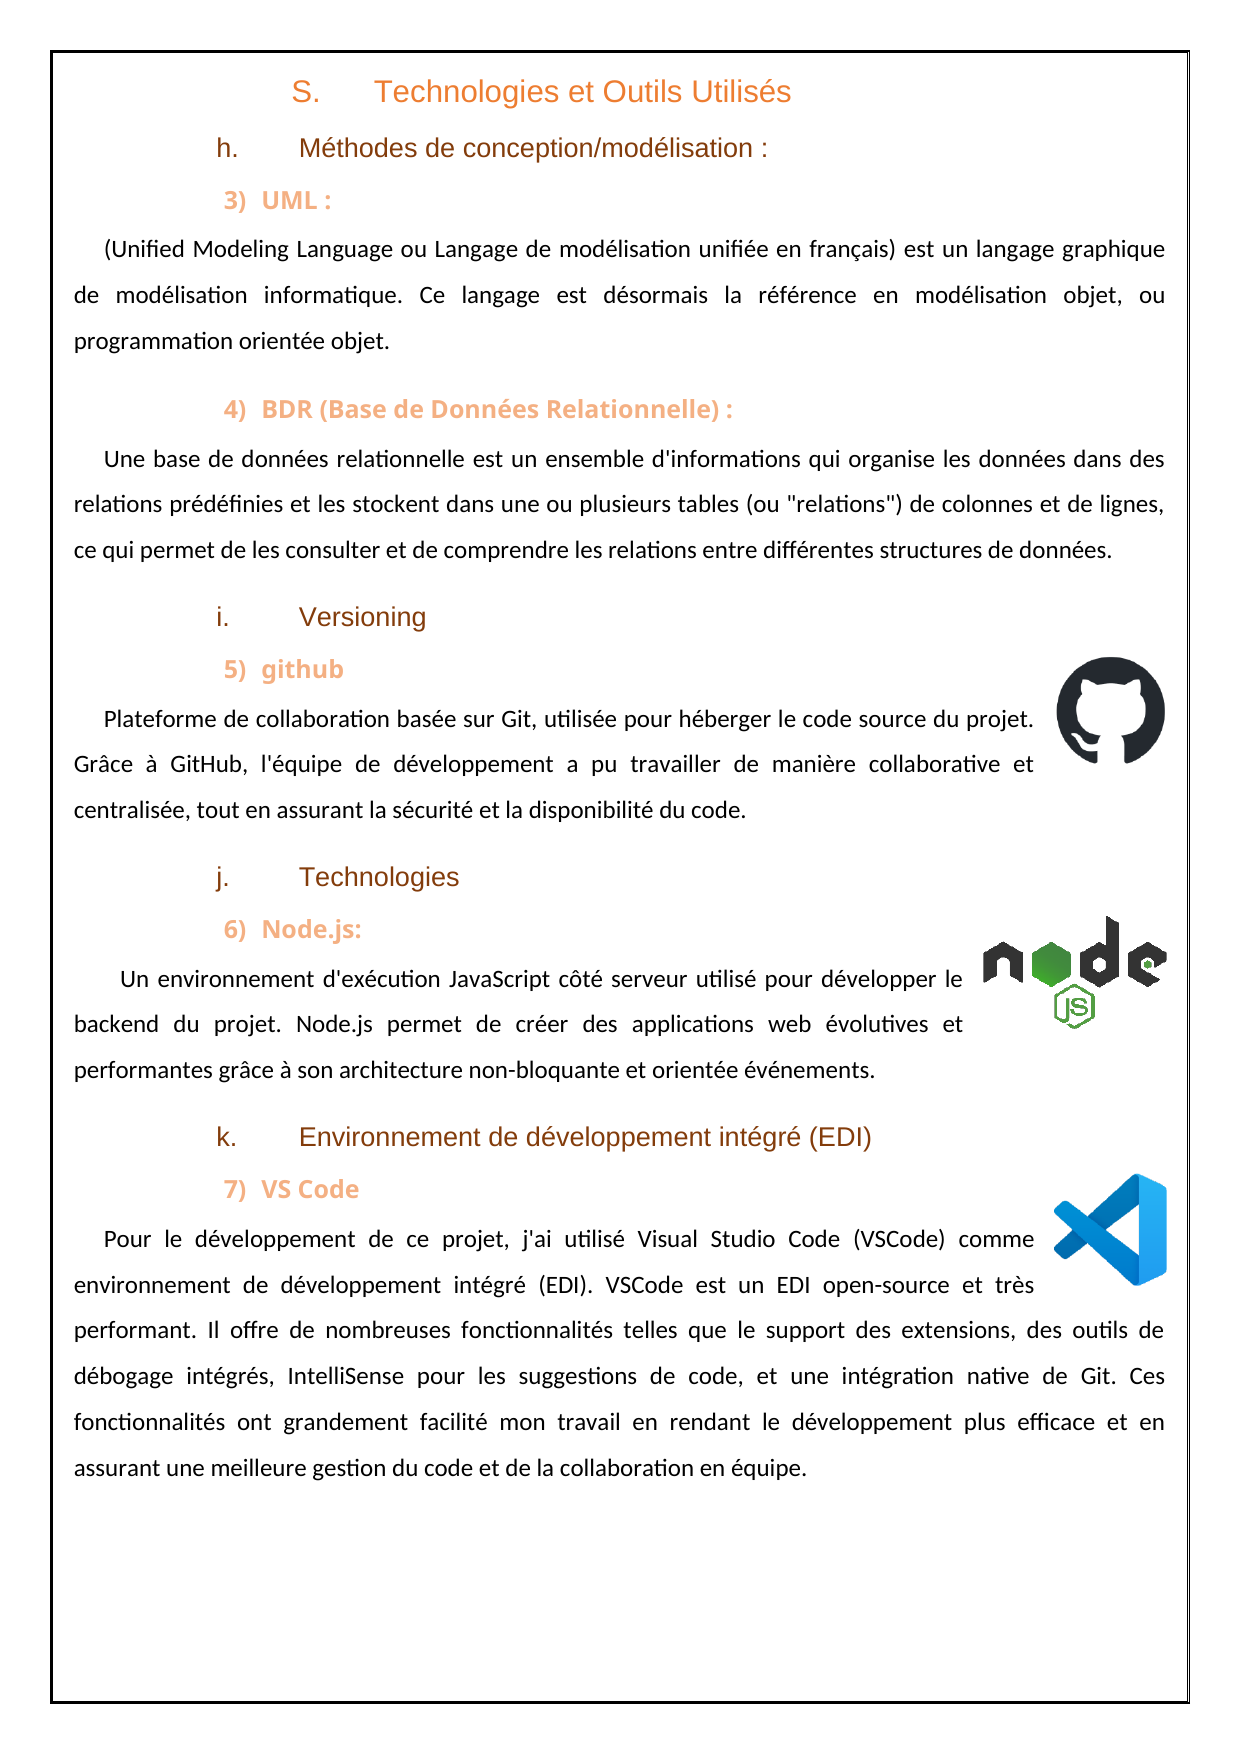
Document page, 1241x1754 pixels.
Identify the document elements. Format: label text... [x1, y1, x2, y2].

text Une base de données relationnelle est un ensemble d'informations qui organise les données dans des relations prédéfinies et les stockent dans une ou plusieurs tables (ou "relations") de colonnes et de lignes, ce qui permet de les consulter et de comprendre les relations entre différentes structures de données. [73, 443, 1167, 565]
subtitle Technologies [186, 861, 1167, 892]
subtitle BDR (Base de Données Relationnelle) : [223, 392, 1167, 426]
picture [983, 916, 1167, 1029]
subtitle Versioning [186, 601, 1167, 632]
subtitle Node.js: [223, 912, 1167, 946]
subtitle Méthodes de conception/modélisation : [186, 132, 1167, 163]
text Un environnement d'exécution JavaScript côté serveur utilisé pour développer le backend du projet. Node.js permet de créer des applications web évolutives et performantes grâce à son architecture non-bloquante et orientée événements. [73, 963, 1167, 1085]
picture [1054, 653, 1167, 767]
picture [1054, 1173, 1167, 1286]
subtitle github [223, 652, 1167, 686]
text (Unified Modeling Language ou Langage de modélisation unifiée en français) est un langage graphique de modélisation informatique. Ce langage est désormais la référence en modélisation objet, ou programmation orientée objet. [73, 234, 1167, 356]
subtitle UML : [223, 183, 1167, 217]
subtitle Environnement de développement intégré (EDI) [186, 1121, 1167, 1152]
text Plateforme de collaboration basée sur Git, utilisée pour héberger le code source du projet. Grâce à GitHub, l'équipe de développement a pu travailler de manière collaborative et centralisée, tout en assurant la sécurité et la disponibilité du code. [73, 703, 1167, 825]
subtitle Technologies et Outils Utilisés [261, 73, 1167, 109]
subtitle VS Code [223, 1172, 1167, 1206]
text Pour le développement de ce projet, j'ai utilisé Visual Studio Code (VSCode) comme environnement de développement intégré (EDI). VSCode est un EDI open-source et très performant. Il offre de nombreuses fonctionnalités telles que le support des extensions, des outils de débogage intégrés, IntelliSense pour les suggestions de code, et une intégration native de Git. Ces fonctionnalités ont grandement facilité mon travail en rendant le développement plus efficace et en assurant une meilleure gestion du code et de la collaboration en équipe. [73, 1223, 1167, 1482]
